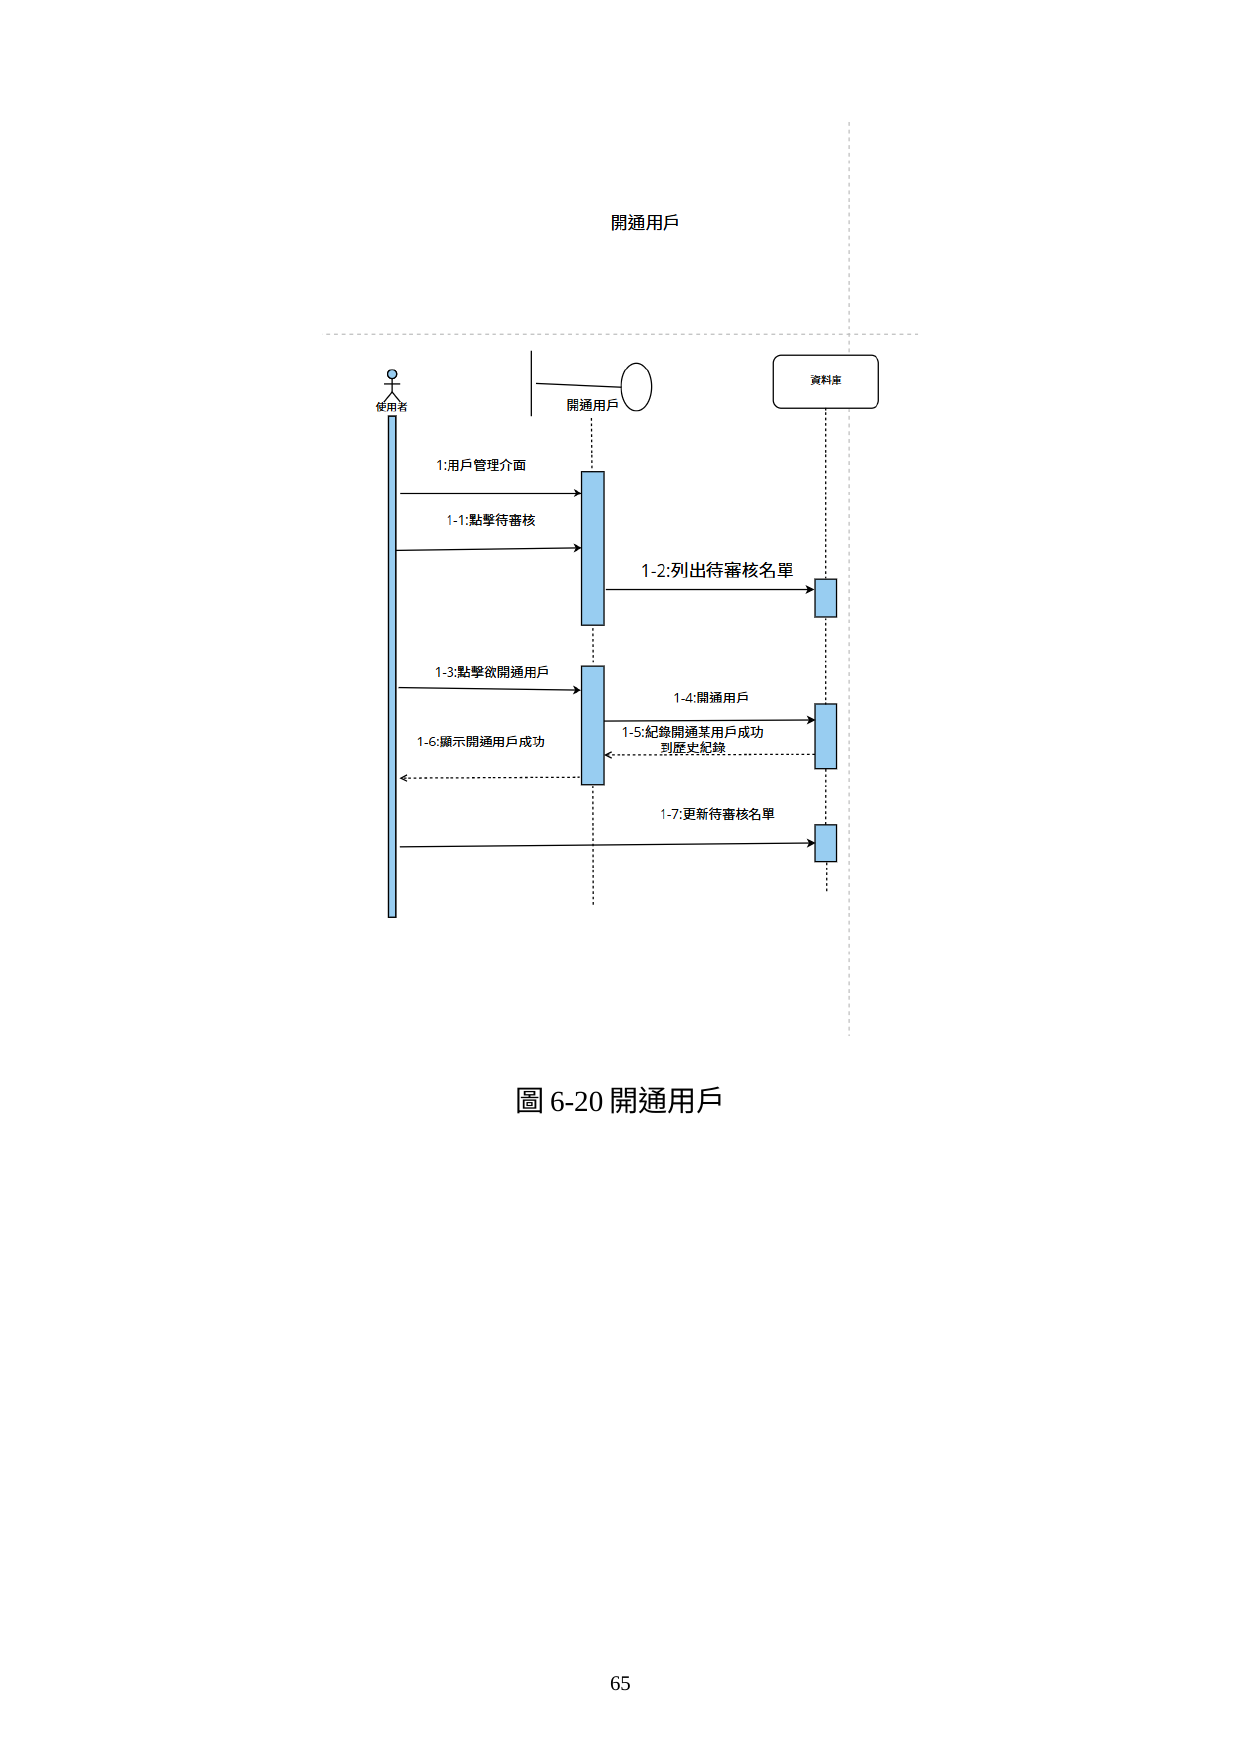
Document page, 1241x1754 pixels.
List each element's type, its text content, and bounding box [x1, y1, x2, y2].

text 圖6-20開通用戶 [89, 1061, 1152, 1136]
picture [322, 121, 919, 1036]
